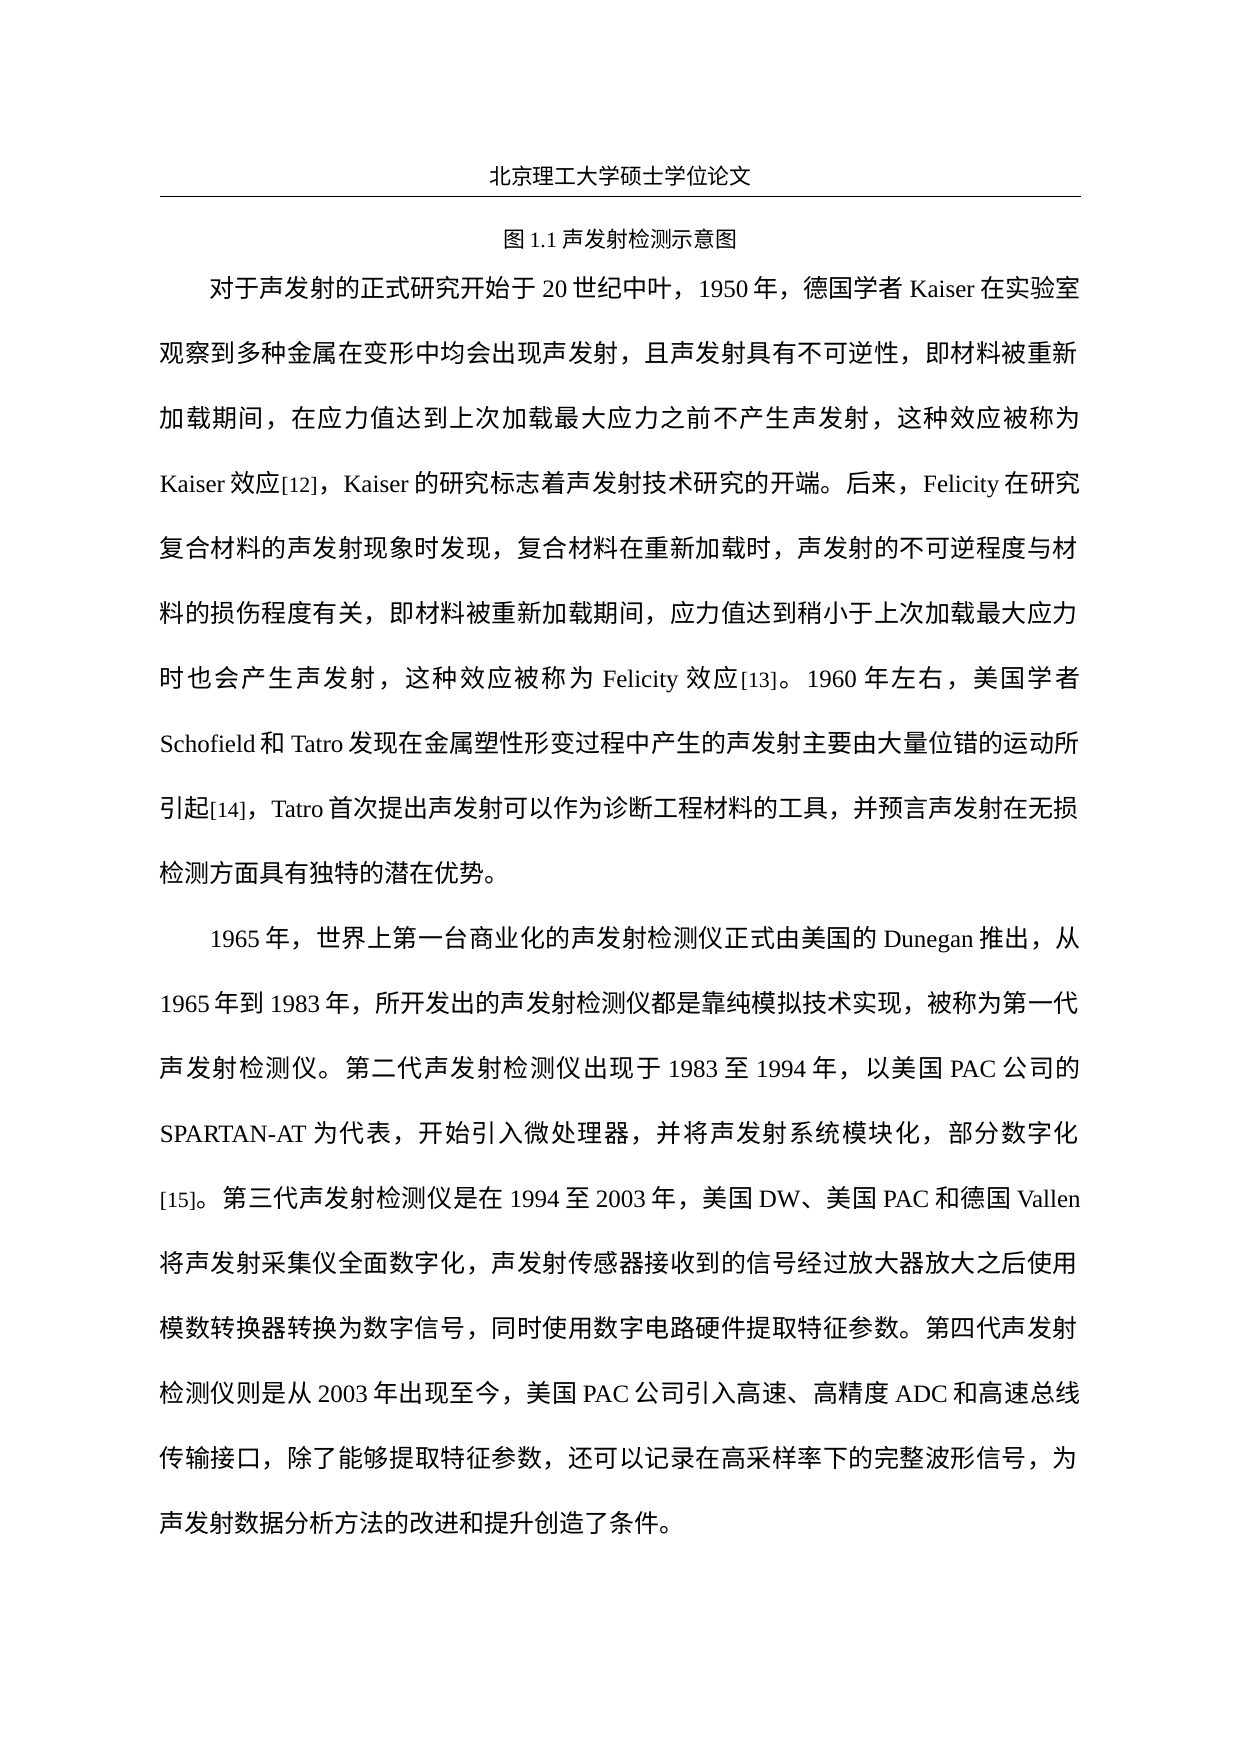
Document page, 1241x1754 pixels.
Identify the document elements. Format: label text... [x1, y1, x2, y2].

text 图1.1 声发射检测示意图 [159, 222, 1081, 254]
text 1965年，世界上第一台商业化的声发射检测仪正式由美国的Dunegan推出，从1965年到1983年，所开发出的声发射检测仪都是靠纯模拟技术实现，被称为第一代声发射检测仪。第二代声发射检测仪出现于1983至1994年，以美国PAC公司的SPARTAN-AT为代表，开始引入微处理器，并将声发射系统模块化，部分数字化[15]。第三代声发射检测仪是在1994至2003年，美国DW、美国PAC和德国Vallen将声发射采集仪全面数字化，声发射传感器接收到的信号经过放大器放大之后使用模数转换器转换为数字信号，同时使用数字电路硬件提取特征参数。第四代声发射检测仪则是从2003年出现至今，美国PAC公司引入高速、高精度ADC和高速总线传输接口，除了能够提取特征参数，还可以记录在高采样率下的完整波形信号，为声发射数据分析方法的改进和提升创造了条件。 [159, 904, 1081, 1554]
text 对于声发射的正式研究开始于20世纪中叶，1950年，德国学者Kaiser在实验室观察到多种金属在变形中均会出现声发射，且声发射具有不可逆性，即材料被重新加载期间，在应力值达到上次加载最大应力之前不产生声发射，这种效应被称为Kaiser效应[12]，Kaiser的研究标志着声发射技术研究的开端。后来，Felicity在研究复合材料的声发射现象时发现，复合材料在重新加载时，声发射的不可逆程度与材料的损伤程度有关，即材料被重新加载期间，应力值达到稍小于上次加载最大应力时也会产生声发射，这种效应被称为Felicity效应[13]。1960年左右，美国学者Schofield和Tatro发现在金属塑性形变过程中产生的声发射主要由大量位错的运动所引起[14]，Tatro首次提出声发射可以作为诊断工程材料的工具，并预言声发射在无损检测方面具有独特的潜在优势。 [159, 254, 1081, 904]
